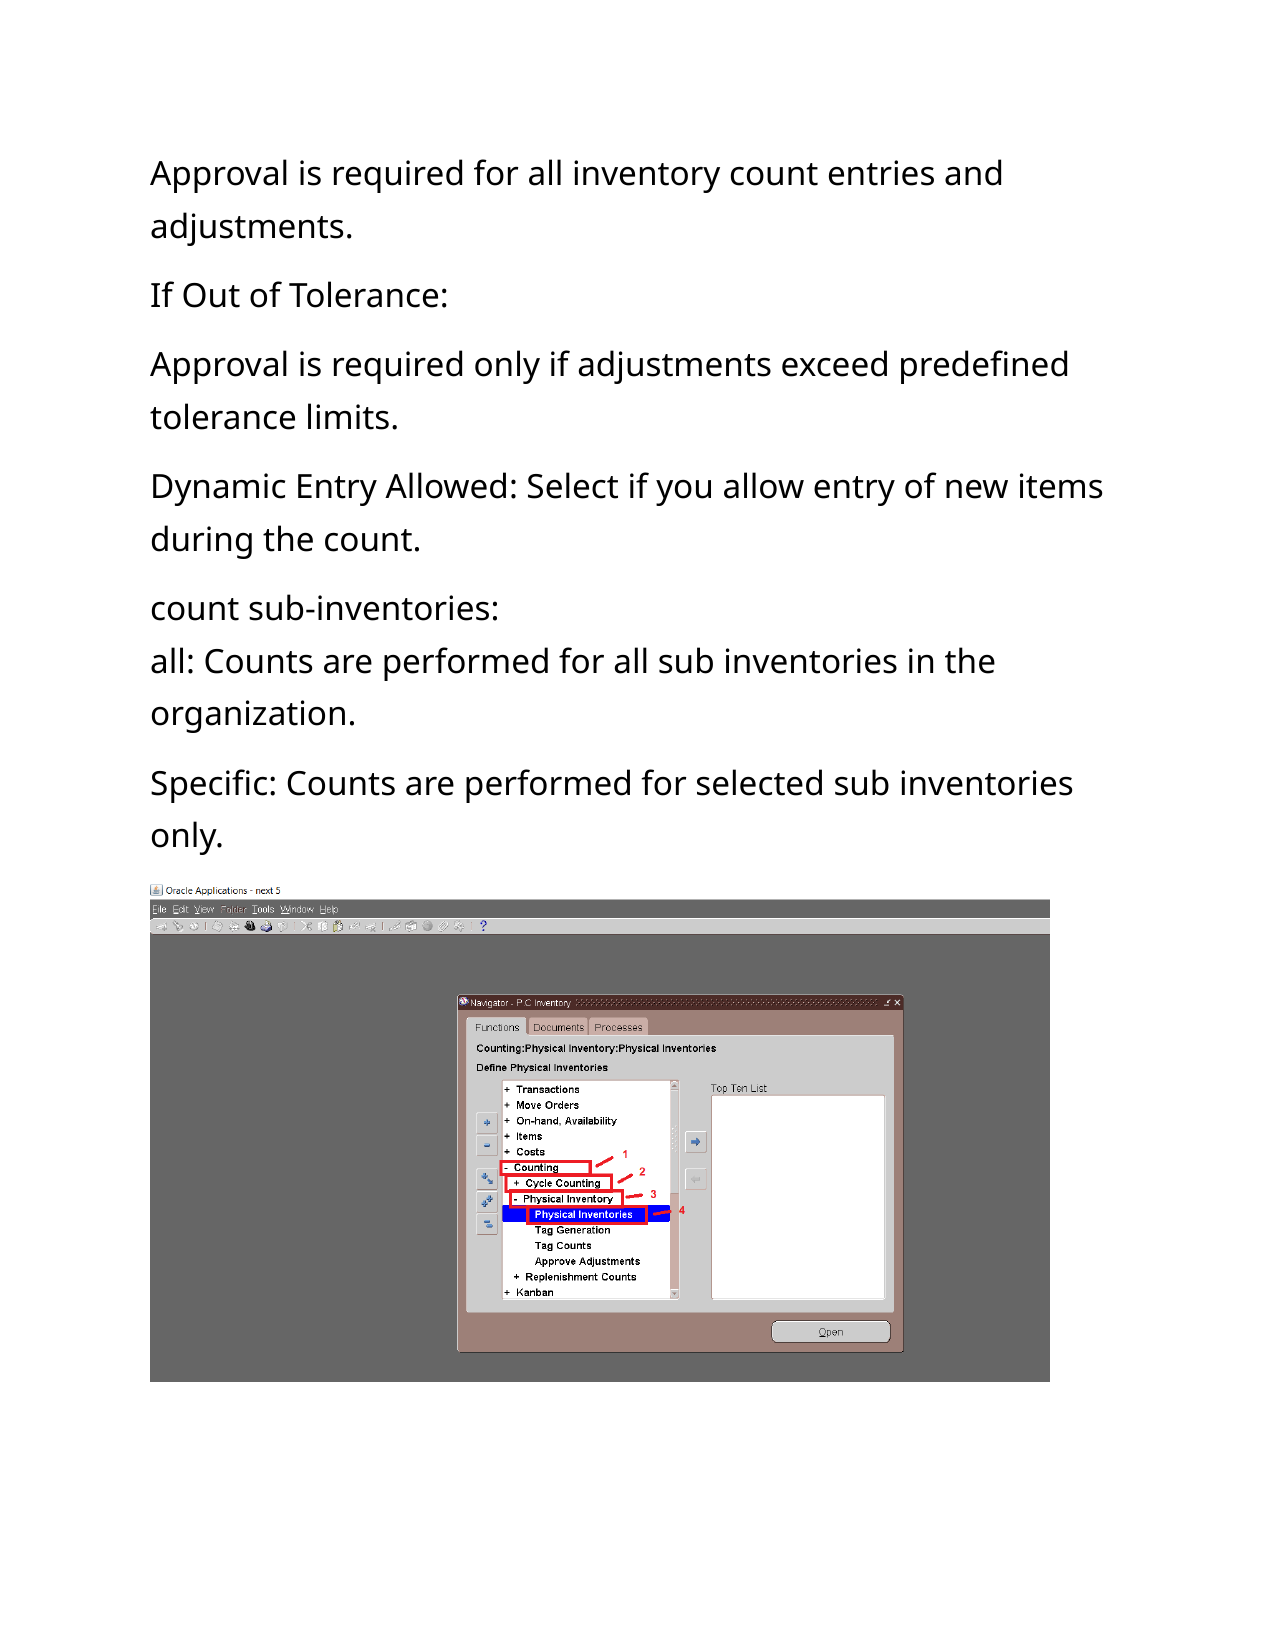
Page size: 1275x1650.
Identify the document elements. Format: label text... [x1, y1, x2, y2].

text count sub-inventories: all: Counts are performed for all sub inventories in the organization. [150, 585, 1125, 736]
text Approval is required for all inventory count entries and adjustments. [150, 150, 1125, 248]
text Dynamic Entry Allowed: Select if you allow entry of new items during the count. [150, 463, 1125, 561]
text If Out of Tolerance: [150, 272, 1125, 317]
text Specific: Counts are performed for selected sub inventories only. [150, 759, 1125, 857]
picture [150, 881, 1050, 1382]
text Approval is required only if adjustments exceed predefined tolerance limits. [150, 341, 1125, 439]
